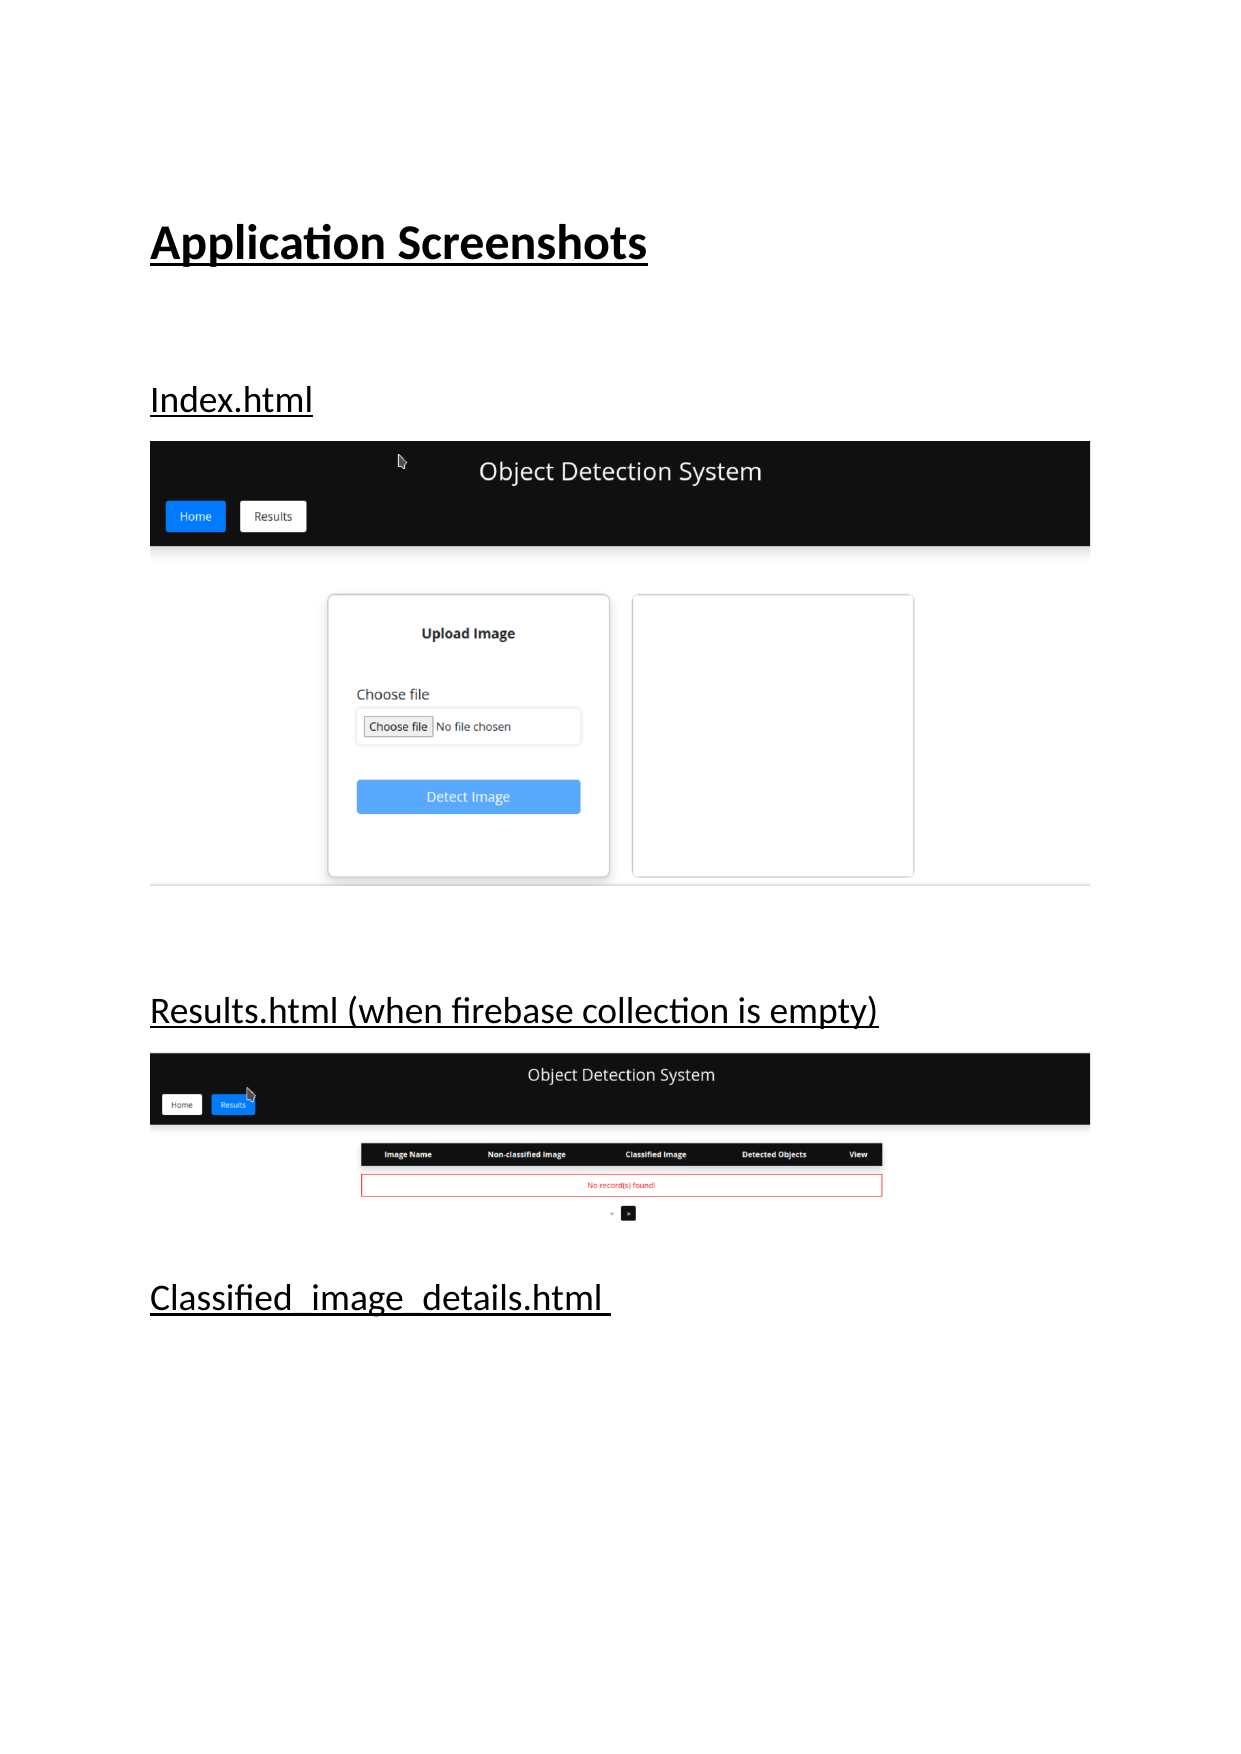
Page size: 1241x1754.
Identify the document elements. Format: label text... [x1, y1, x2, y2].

text Results.html (when firebase collection is empty) [150, 987, 1090, 1032]
text Application Screenshots [150, 211, 1090, 272]
picture [150, 1052, 1091, 1256]
text Index.html [150, 376, 1090, 421]
text Classified_image_details.html [150, 1274, 1090, 1320]
picture [150, 441, 1091, 886]
